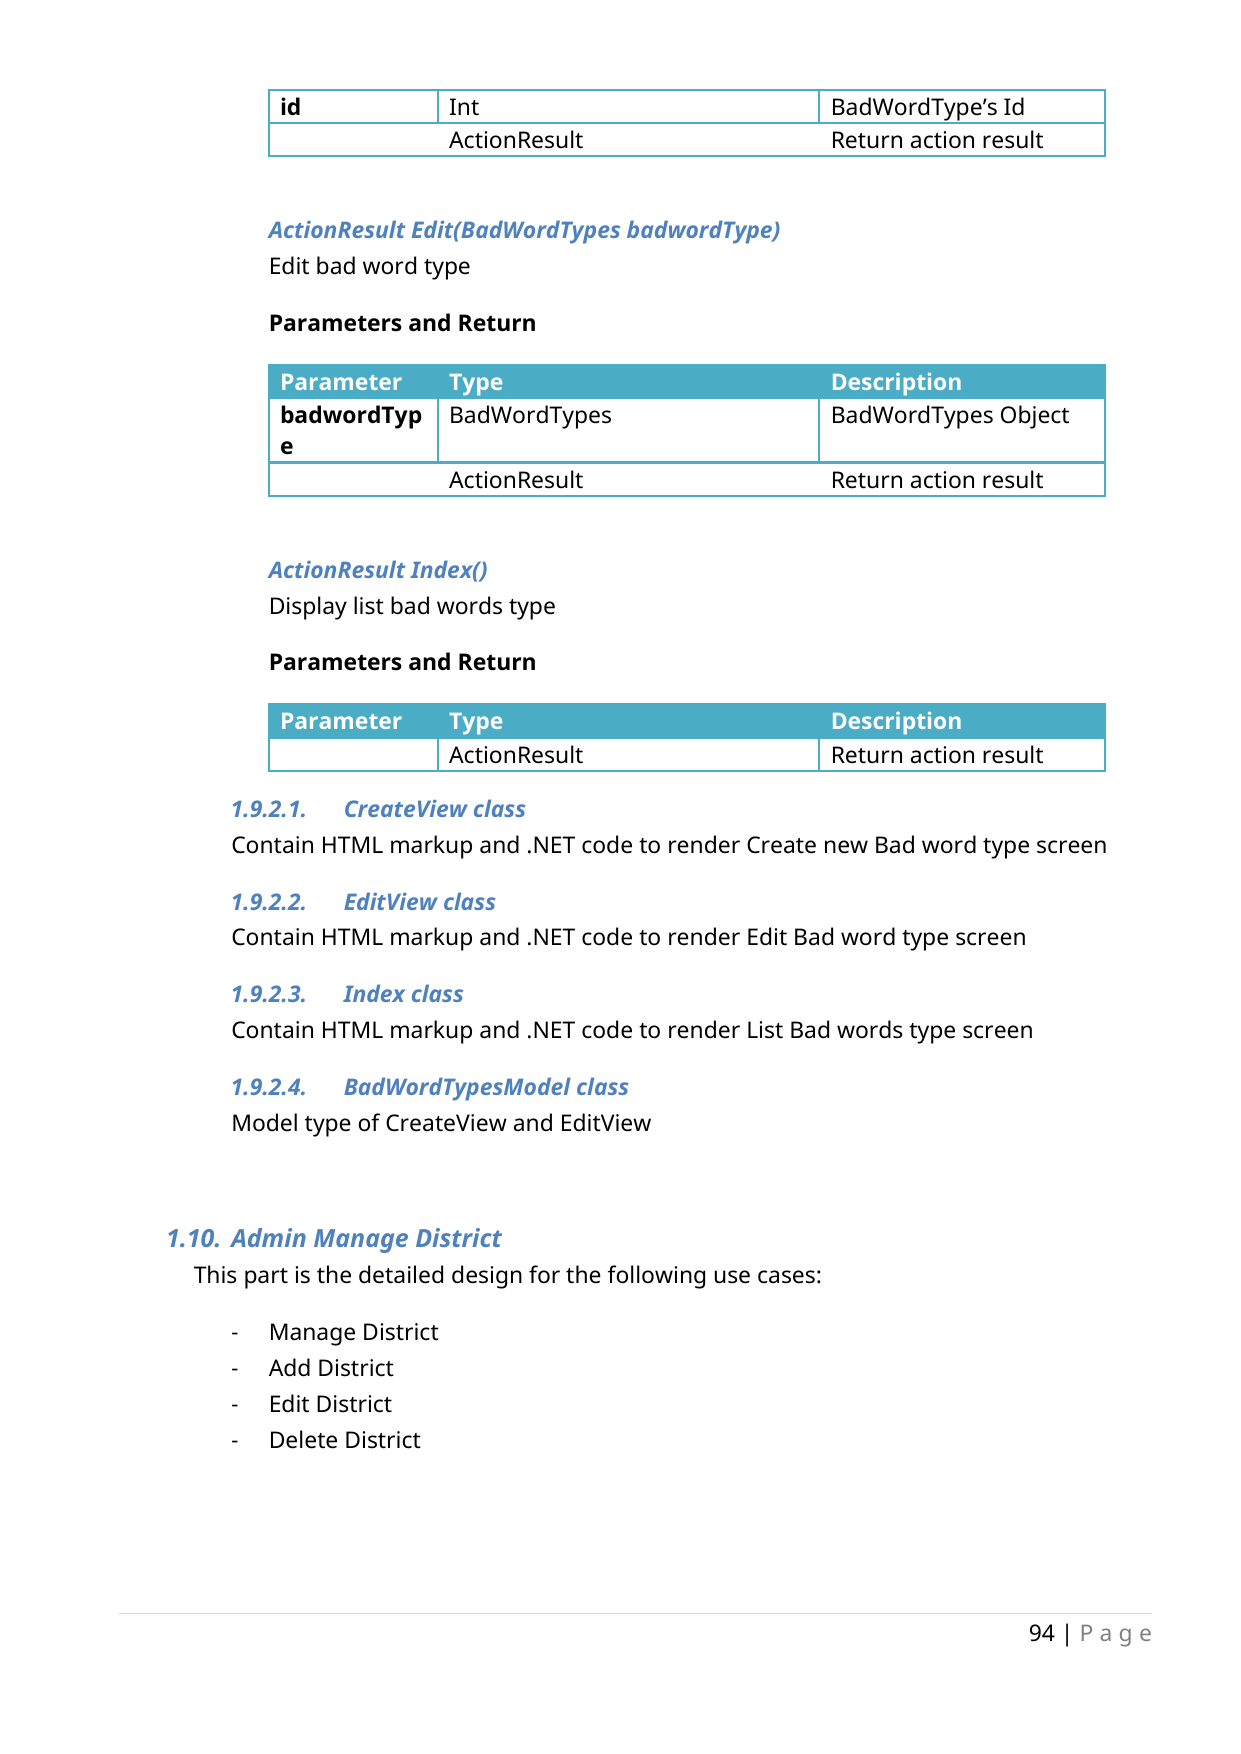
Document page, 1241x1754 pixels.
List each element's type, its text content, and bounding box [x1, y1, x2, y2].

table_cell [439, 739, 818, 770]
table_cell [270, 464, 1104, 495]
text Display list bad words type [118, 589, 1152, 621]
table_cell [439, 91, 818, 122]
subtitle ActionResult Index() [268, 554, 1152, 585]
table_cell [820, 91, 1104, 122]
list Add District [231, 1352, 1152, 1383]
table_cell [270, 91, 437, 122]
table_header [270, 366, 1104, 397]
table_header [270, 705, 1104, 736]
subtitle ActionResult Edit(BadWordTypes badwordType) [268, 214, 1152, 245]
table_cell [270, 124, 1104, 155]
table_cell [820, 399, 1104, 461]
list Manage District [231, 1316, 1152, 1347]
subtitle CreateView class [268, 793, 1152, 824]
text This part is the detailed design for the following use cases: [118, 1259, 1152, 1291]
text Contain HTML markup and .NET code to render Edit Bad word type screen [231, 921, 1152, 953]
subtitle EditView class [268, 885, 1152, 917]
text Contain HTML markup and .NET code to render List Bad words type screen [156, 1014, 1152, 1045]
list Edit District [231, 1388, 1152, 1419]
subtitle Index class [268, 978, 1152, 1009]
text Model type of CreateView and EditView [156, 1107, 1152, 1138]
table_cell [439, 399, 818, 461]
subtitle BadWordTypesModel class [268, 1071, 1152, 1102]
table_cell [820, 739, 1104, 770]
subtitle Admin Manage District [193, 1220, 1152, 1254]
text Contain HTML markup and .NET code to render Create new Bad word type screen [156, 829, 1152, 860]
text Parameters and Return [268, 646, 1152, 678]
text Edit bad word type [268, 250, 1152, 281]
list Delete District [231, 1424, 1152, 1455]
text Parameters and Return [268, 307, 1152, 338]
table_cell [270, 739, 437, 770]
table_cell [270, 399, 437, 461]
